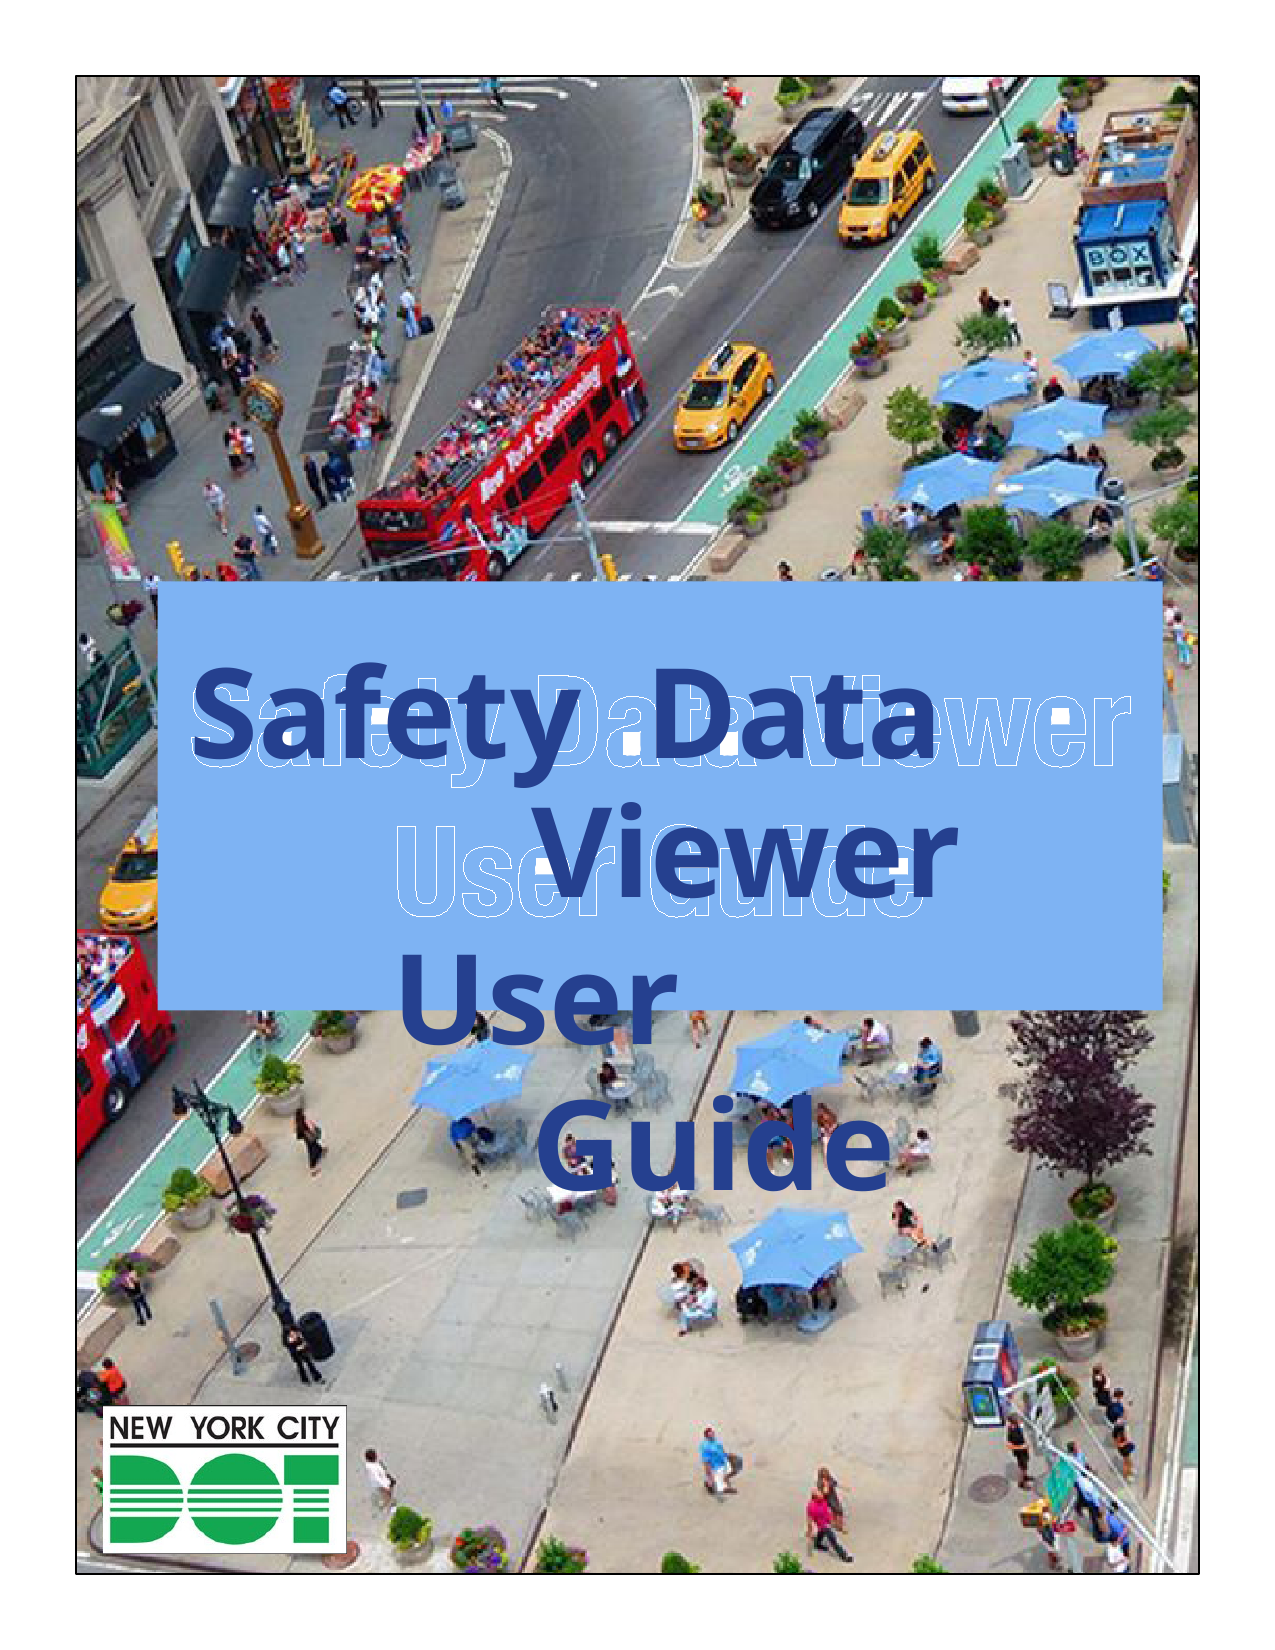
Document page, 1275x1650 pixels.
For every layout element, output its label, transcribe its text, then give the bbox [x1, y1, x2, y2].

text Safety Data Viewer User Guide [189, 641, 1131, 1227]
picture [77, 77, 1198, 1573]
